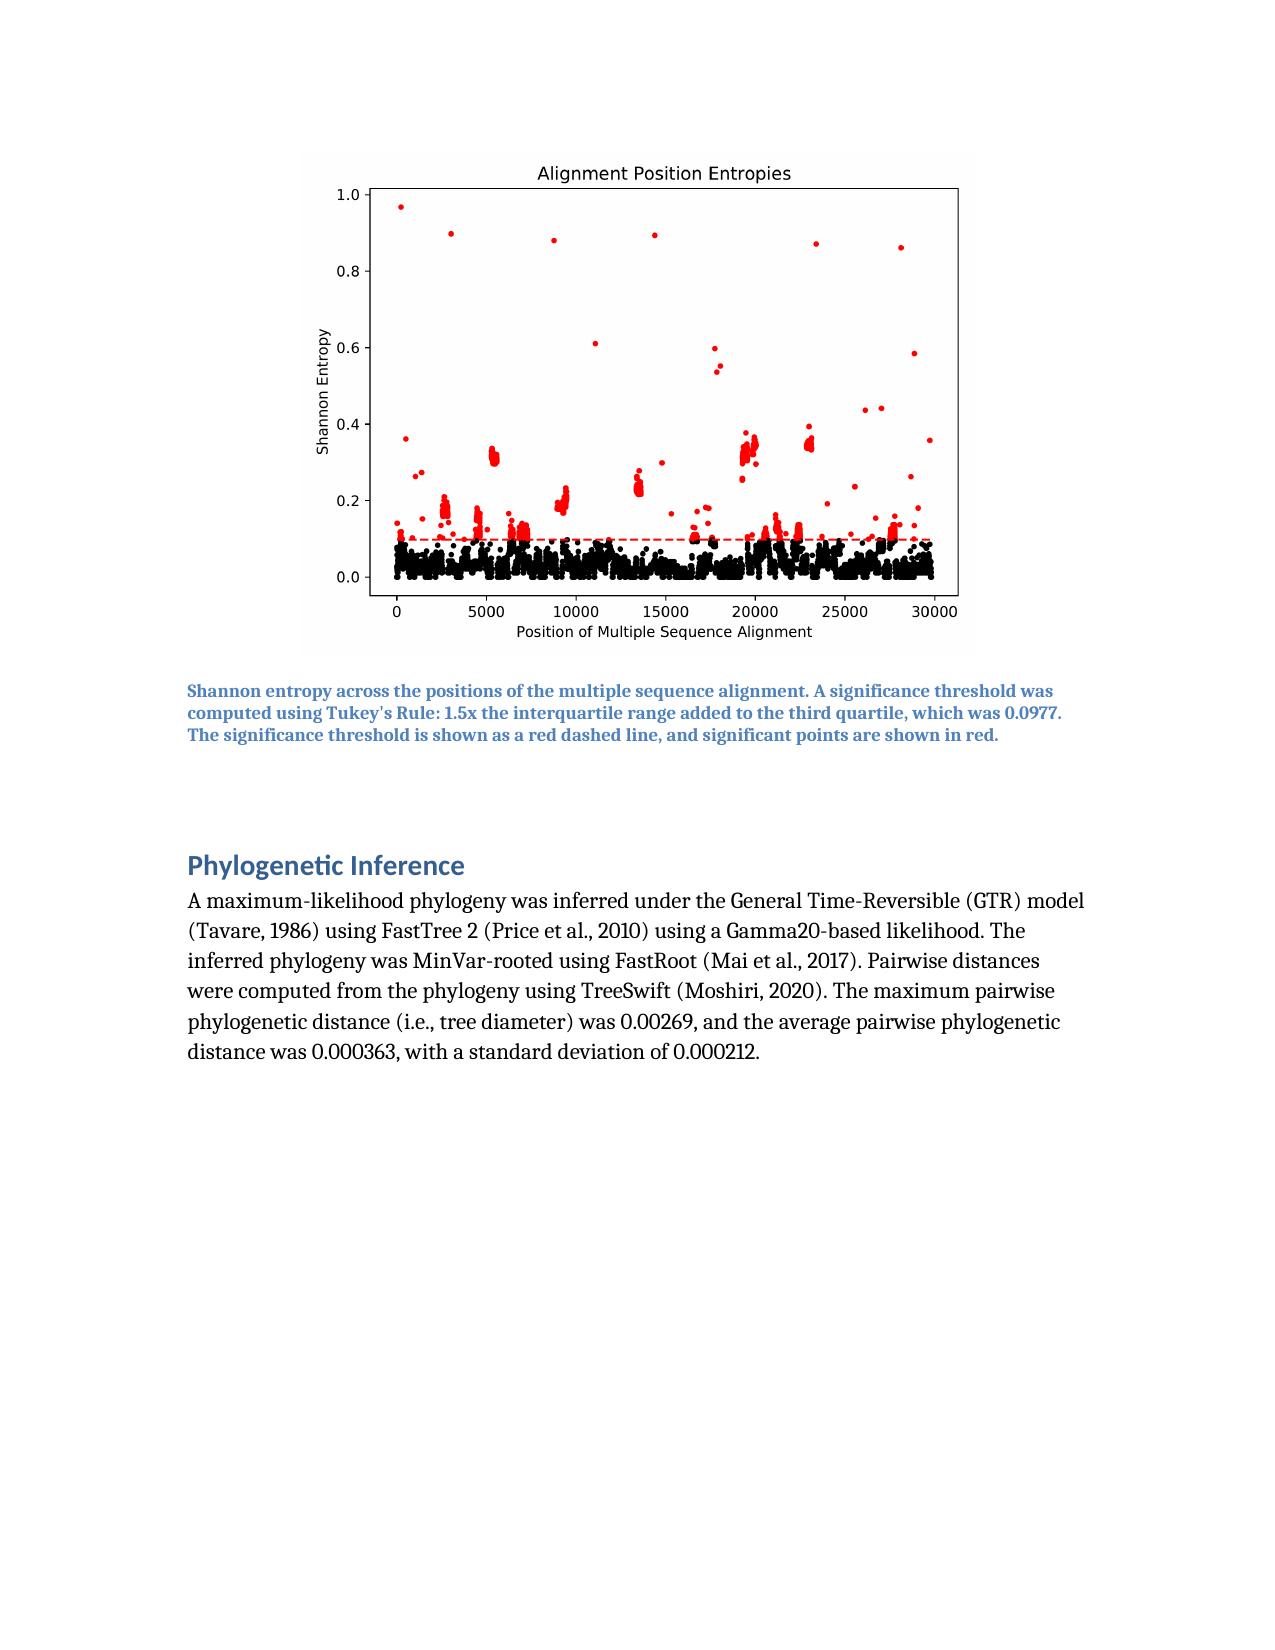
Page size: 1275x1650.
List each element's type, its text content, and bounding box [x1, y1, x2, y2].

subtitle Phylogenetic Inference [187, 847, 1087, 882]
text Shannon entropy across the positions of the multiple sequence alignment. A significance threshold was computed using Tukey's Rule: 1.5x the interquartile range added to the third quartile, which was 0.0977. The significance threshold is shown as a red dashed line, and significant points are shown in red. [187, 681, 1087, 746]
text A maximum-likelihood phylogeny was inferred under the General Time-Reversible (GTR) model (Tavare, 1986) using FastTree 2 (Price et al., 2010) using a Gamma20-based likelihood. The inferred phylogeny was MinVar-rooted using FastRoot (Mai et al., 2017). Pairwise distances were computed from the phylogeny using TreeSwift (Moshiri, 2020). The maximum pairwise phylogenetic distance (i.e., tree diameter) was 0.00269, and the average pairwise phylogenetic distance was 0.000363, with a standard deviation of 0.000212. [187, 888, 1087, 1065]
picture [300, 150, 976, 657]
